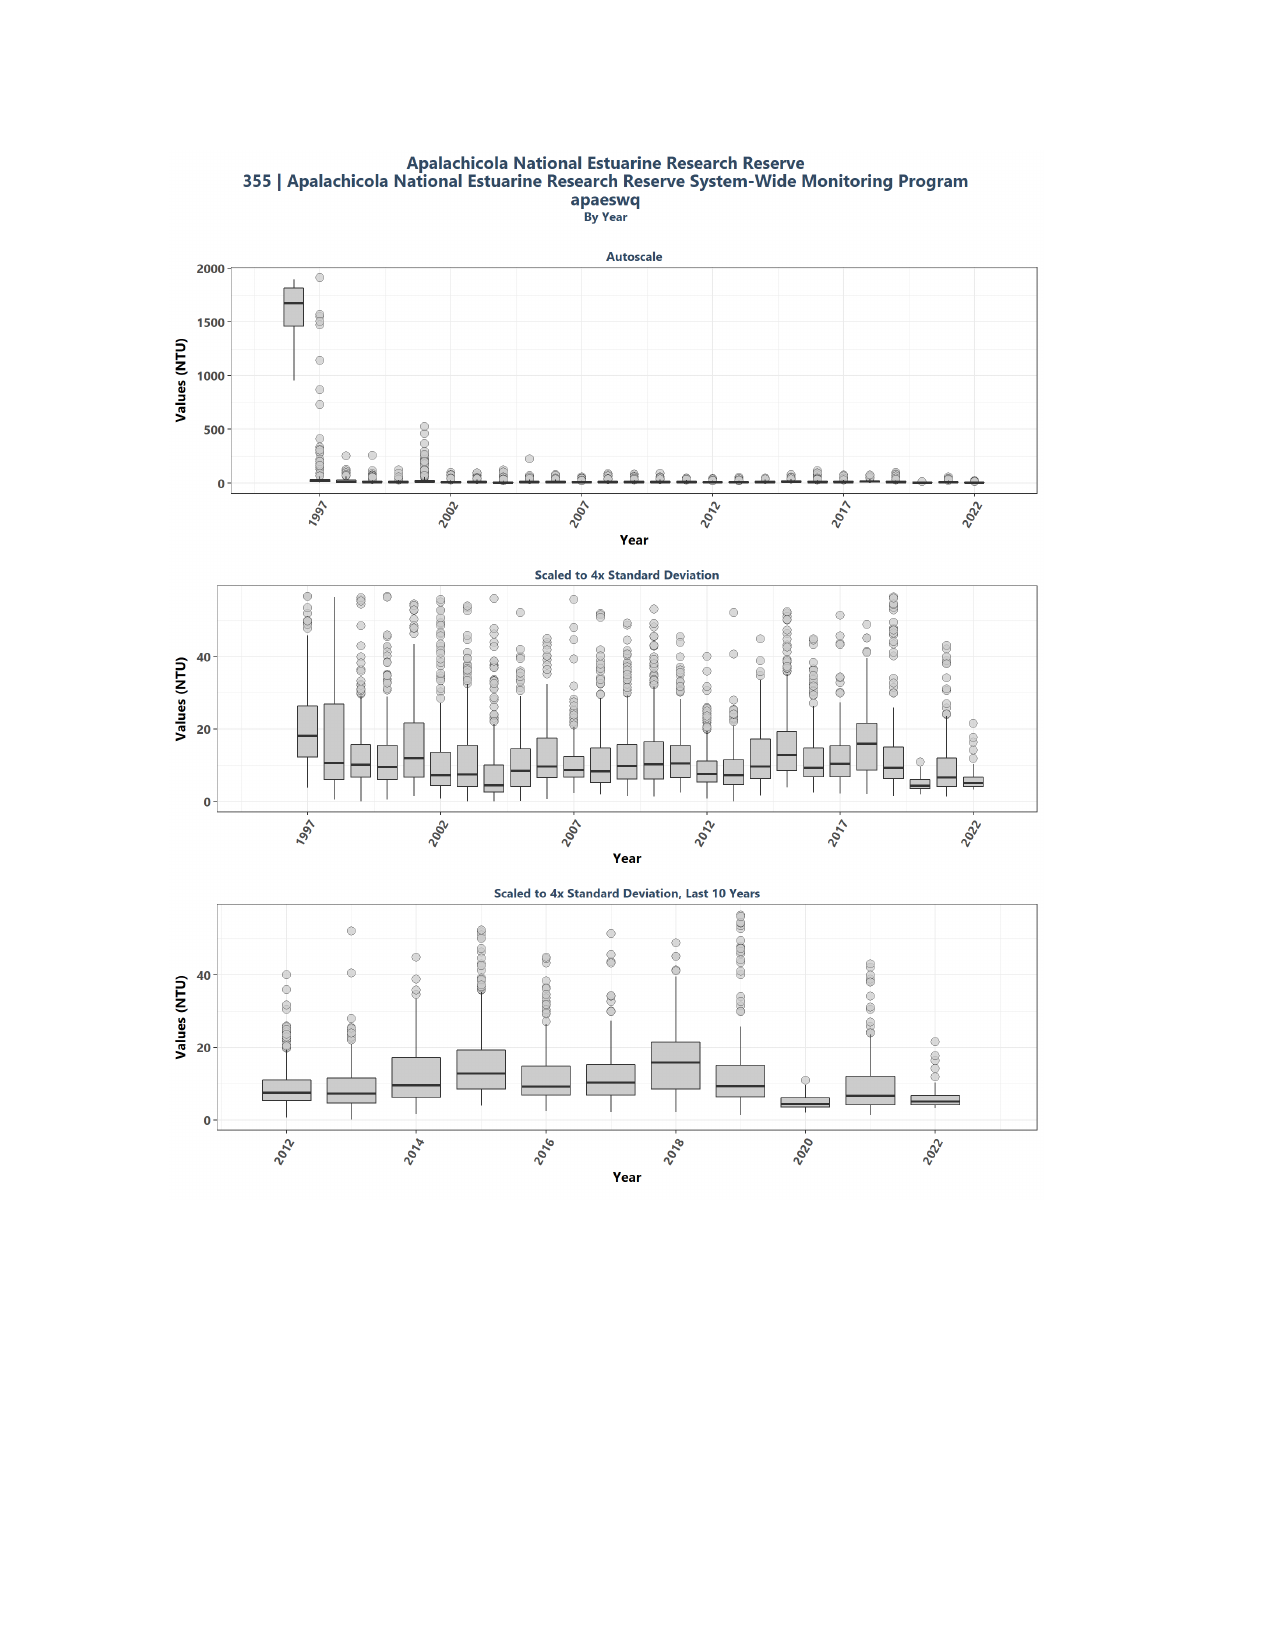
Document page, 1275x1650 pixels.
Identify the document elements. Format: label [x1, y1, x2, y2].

picture [168, 150, 1044, 1200]
